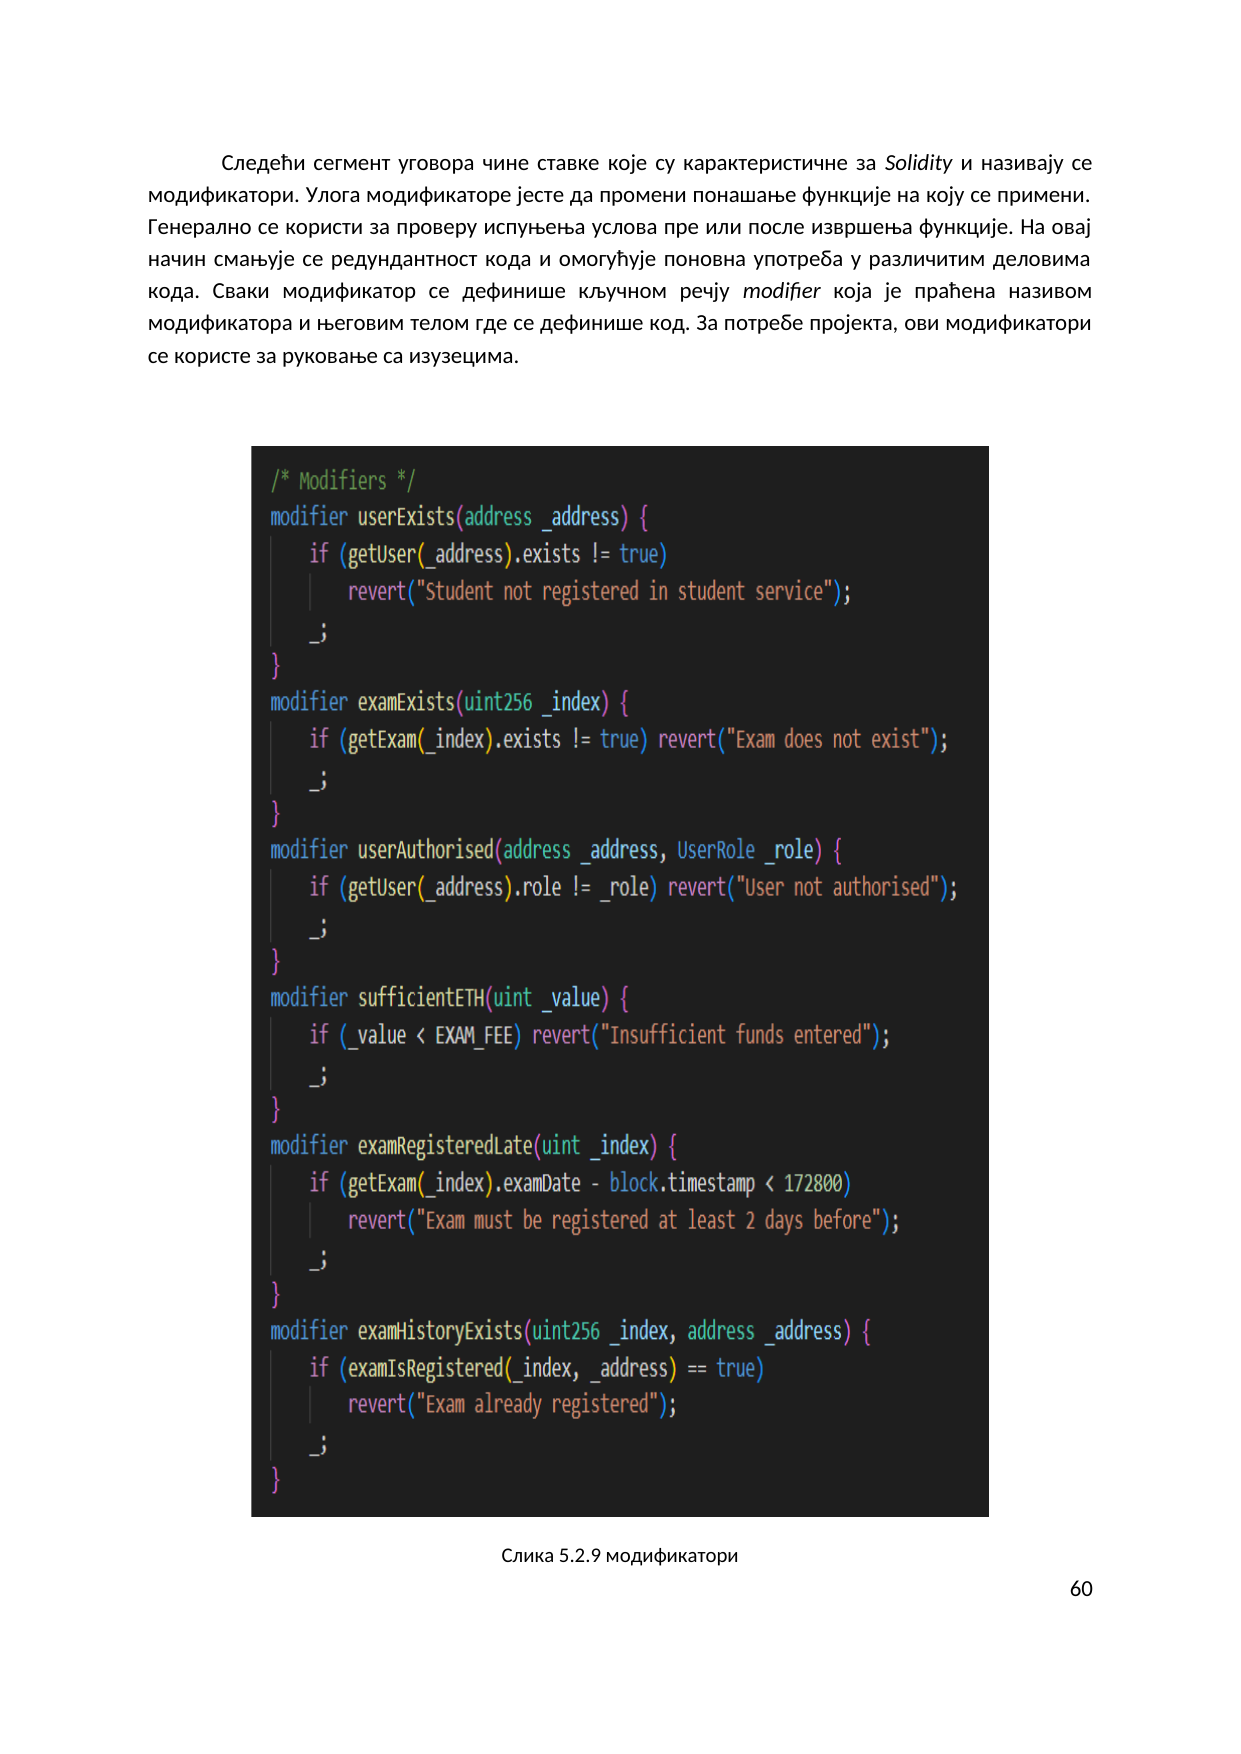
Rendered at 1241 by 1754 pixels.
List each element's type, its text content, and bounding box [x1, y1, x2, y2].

picture [251, 446, 989, 1517]
text Следећи сегмент уговора чине ставке које су карактеристичне за Solidity и називају се модификатори. Улога модификаторе јесте да промени понашање функције на коју се примени. Генерално се користи за проверу испуњења услова пре или после извршења функције. На овај начин смањује се редундантност кода и омогућује поновна употреба у различитим деловима кода. Сваки модификатор се дефинише кључном речју modifier која је праћена називом модификатора и његовим телом где се дефинише код. За потребе пројекта, ови модификатори се користе за руковање са изузецима. [148, 148, 1093, 369]
text Слика 5.2.9 модификатори [148, 1542, 1093, 1567]
